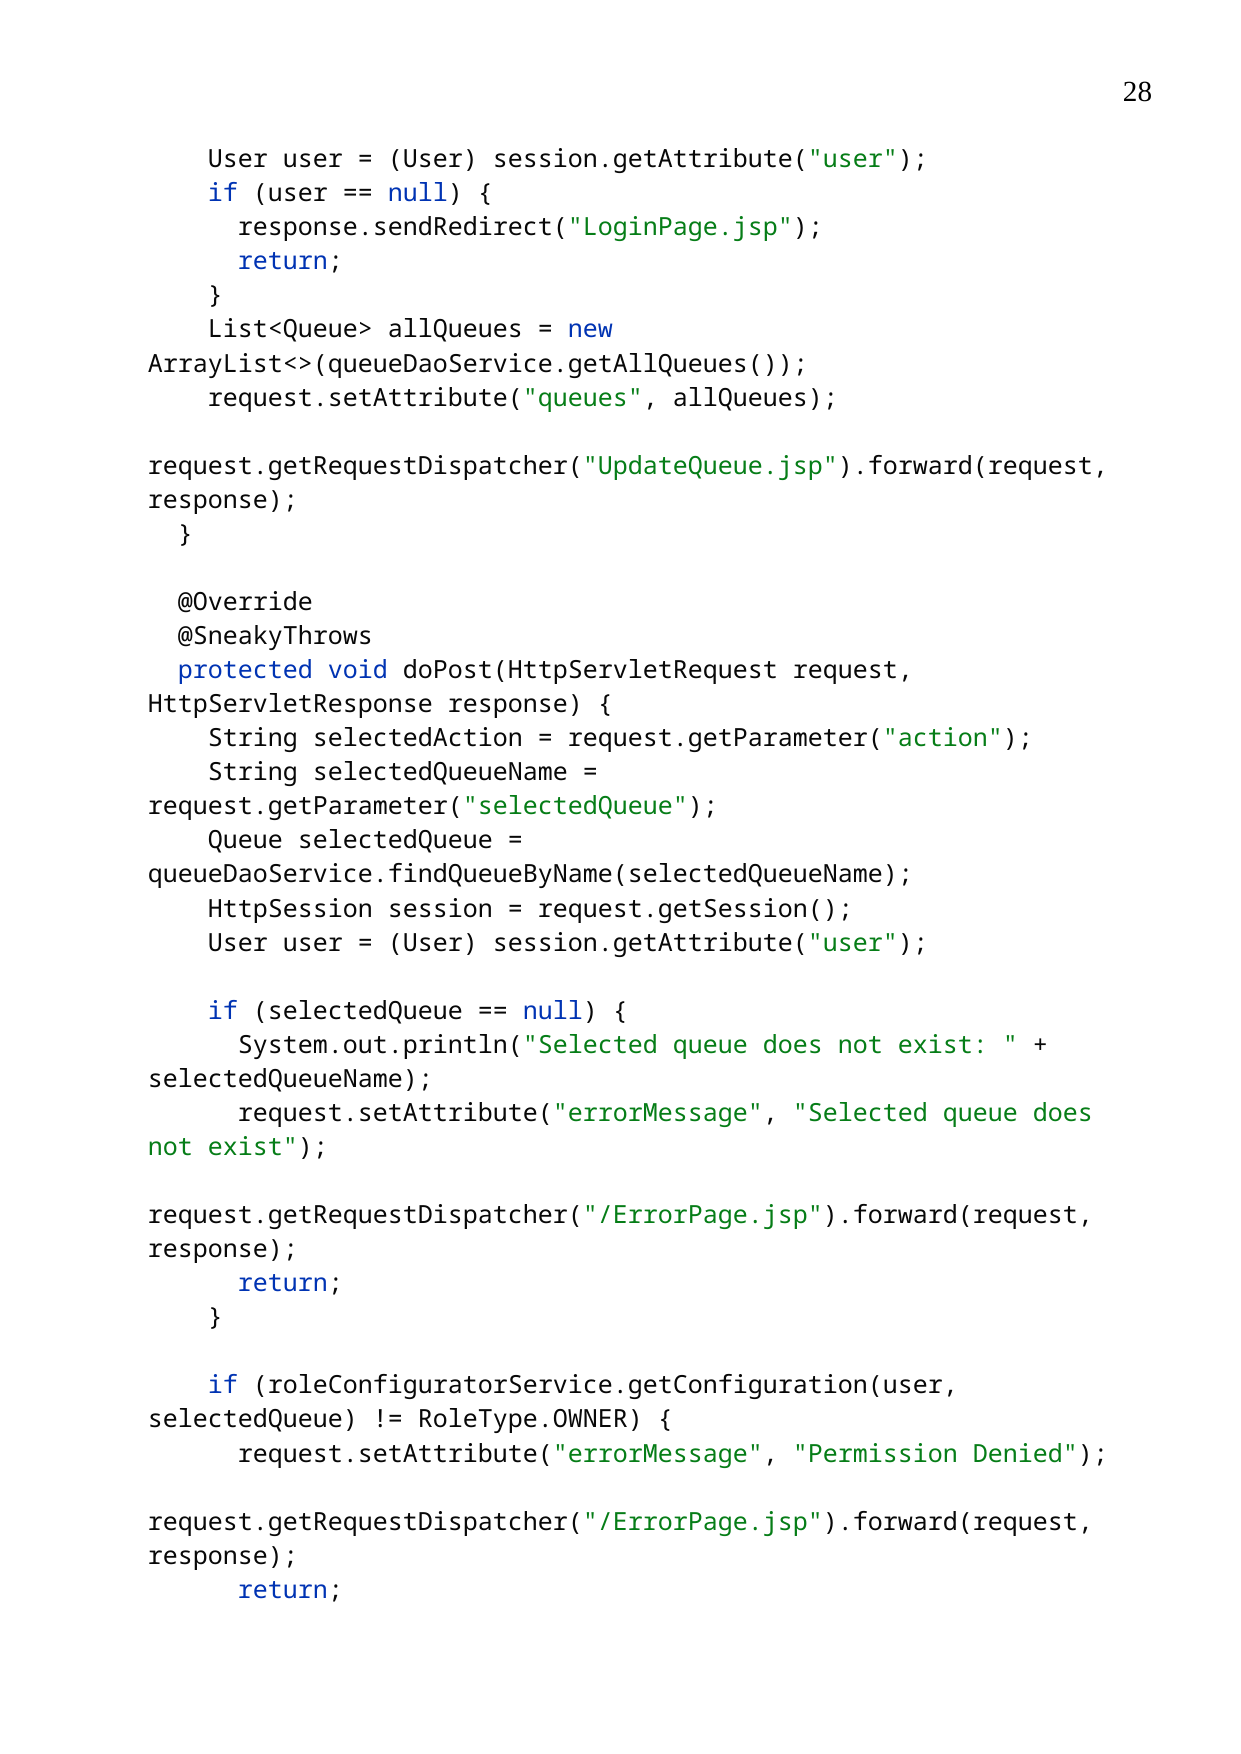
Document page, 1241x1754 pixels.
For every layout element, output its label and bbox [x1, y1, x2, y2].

text [148, 141, 1152, 1606]
